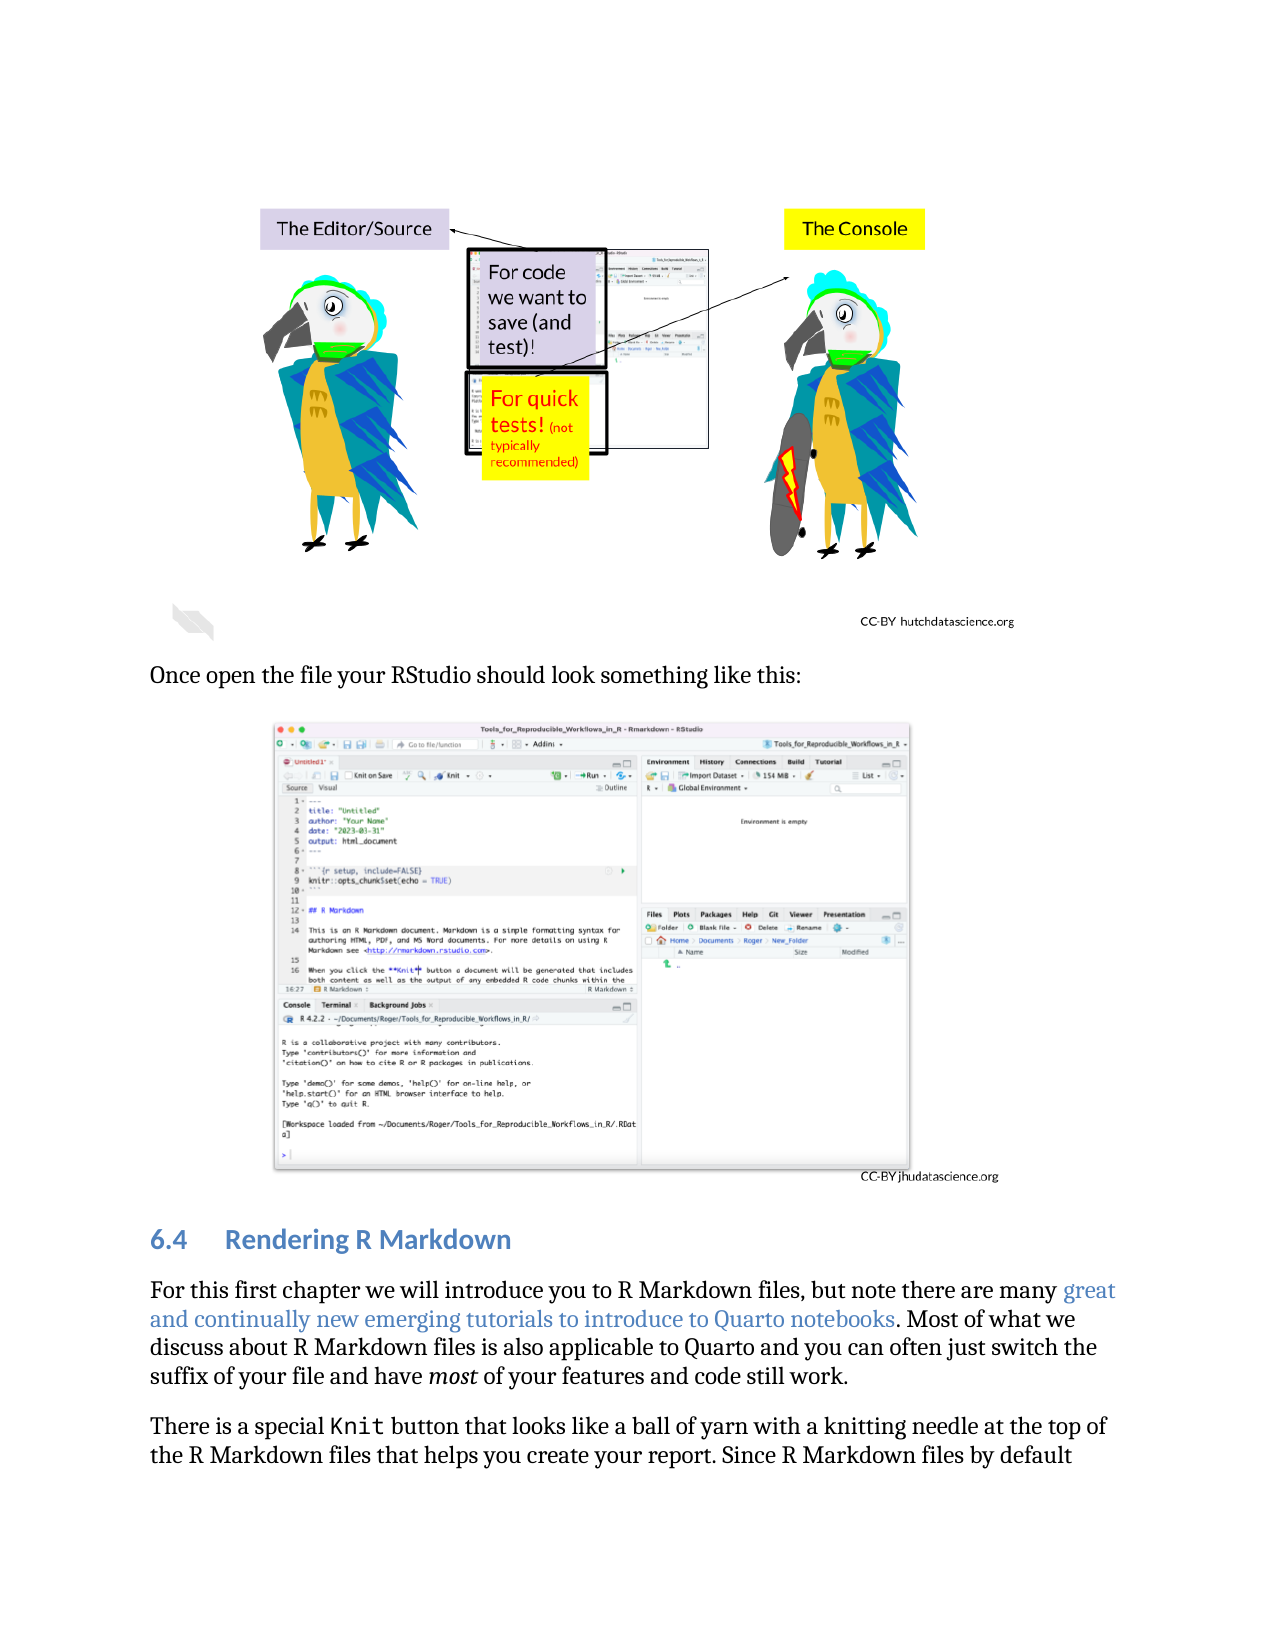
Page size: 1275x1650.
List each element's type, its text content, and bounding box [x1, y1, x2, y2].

picture [168, 708, 1044, 1201]
text Once open the file your RStudio should look something like this: [150, 661, 1125, 690]
subtitle 6.4 Rendering R Markdown [150, 1221, 1125, 1257]
picture [168, 150, 1044, 643]
text For this first chapter we will introduce you to R Markdown files, but note there are many great and continually new emerging tutorials to introduce to Quarto notebooks. Most of what we discuss about R Markdown files is also applicable to Quarto and you can often just switch the suffix of your file and have most of your features and code still work. [150, 1276, 1125, 1391]
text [150, 1409, 1125, 1469]
